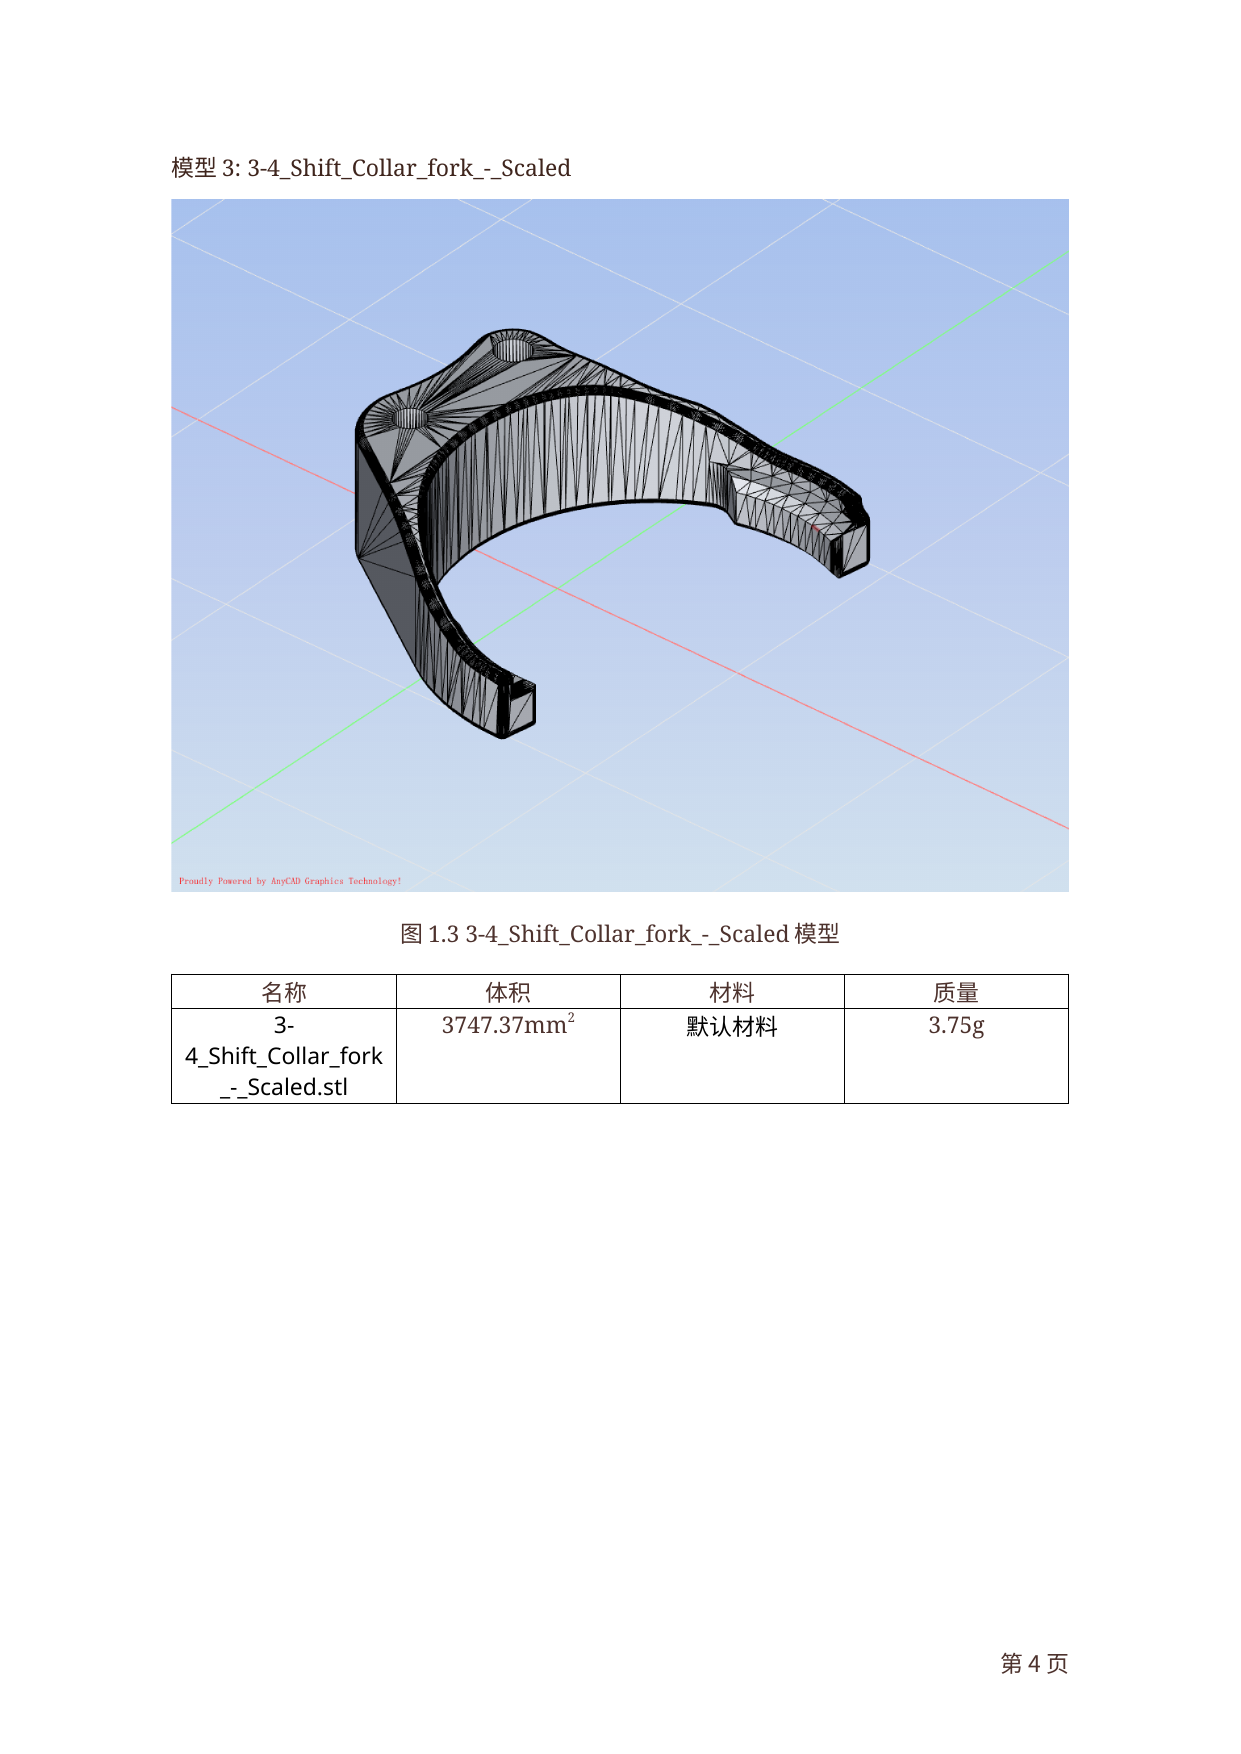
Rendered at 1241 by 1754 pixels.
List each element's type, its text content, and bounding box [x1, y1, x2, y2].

table_header 体积 [397, 975, 620, 1008]
table_header 名称 [172, 975, 396, 1008]
table_cell 3-4_Shift_Collar_fork_-_Scaled.stl [172, 1009, 396, 1102]
table_header 材料 [621, 975, 844, 1008]
text 图1.3 3-4_Shift_Collar_fork_-_Scaled模型 [171, 916, 1069, 949]
table_cell 3.75g [845, 1009, 1068, 1102]
table_cell 3747.37mm2 [397, 1009, 620, 1102]
table_header 质量 [845, 975, 1068, 1008]
subtitle 模型3: 3-4_Shift_Collar_fork_-_Scaled [171, 150, 1069, 183]
table_cell 默认材料 [621, 1009, 844, 1102]
picture [171, 199, 1069, 892]
